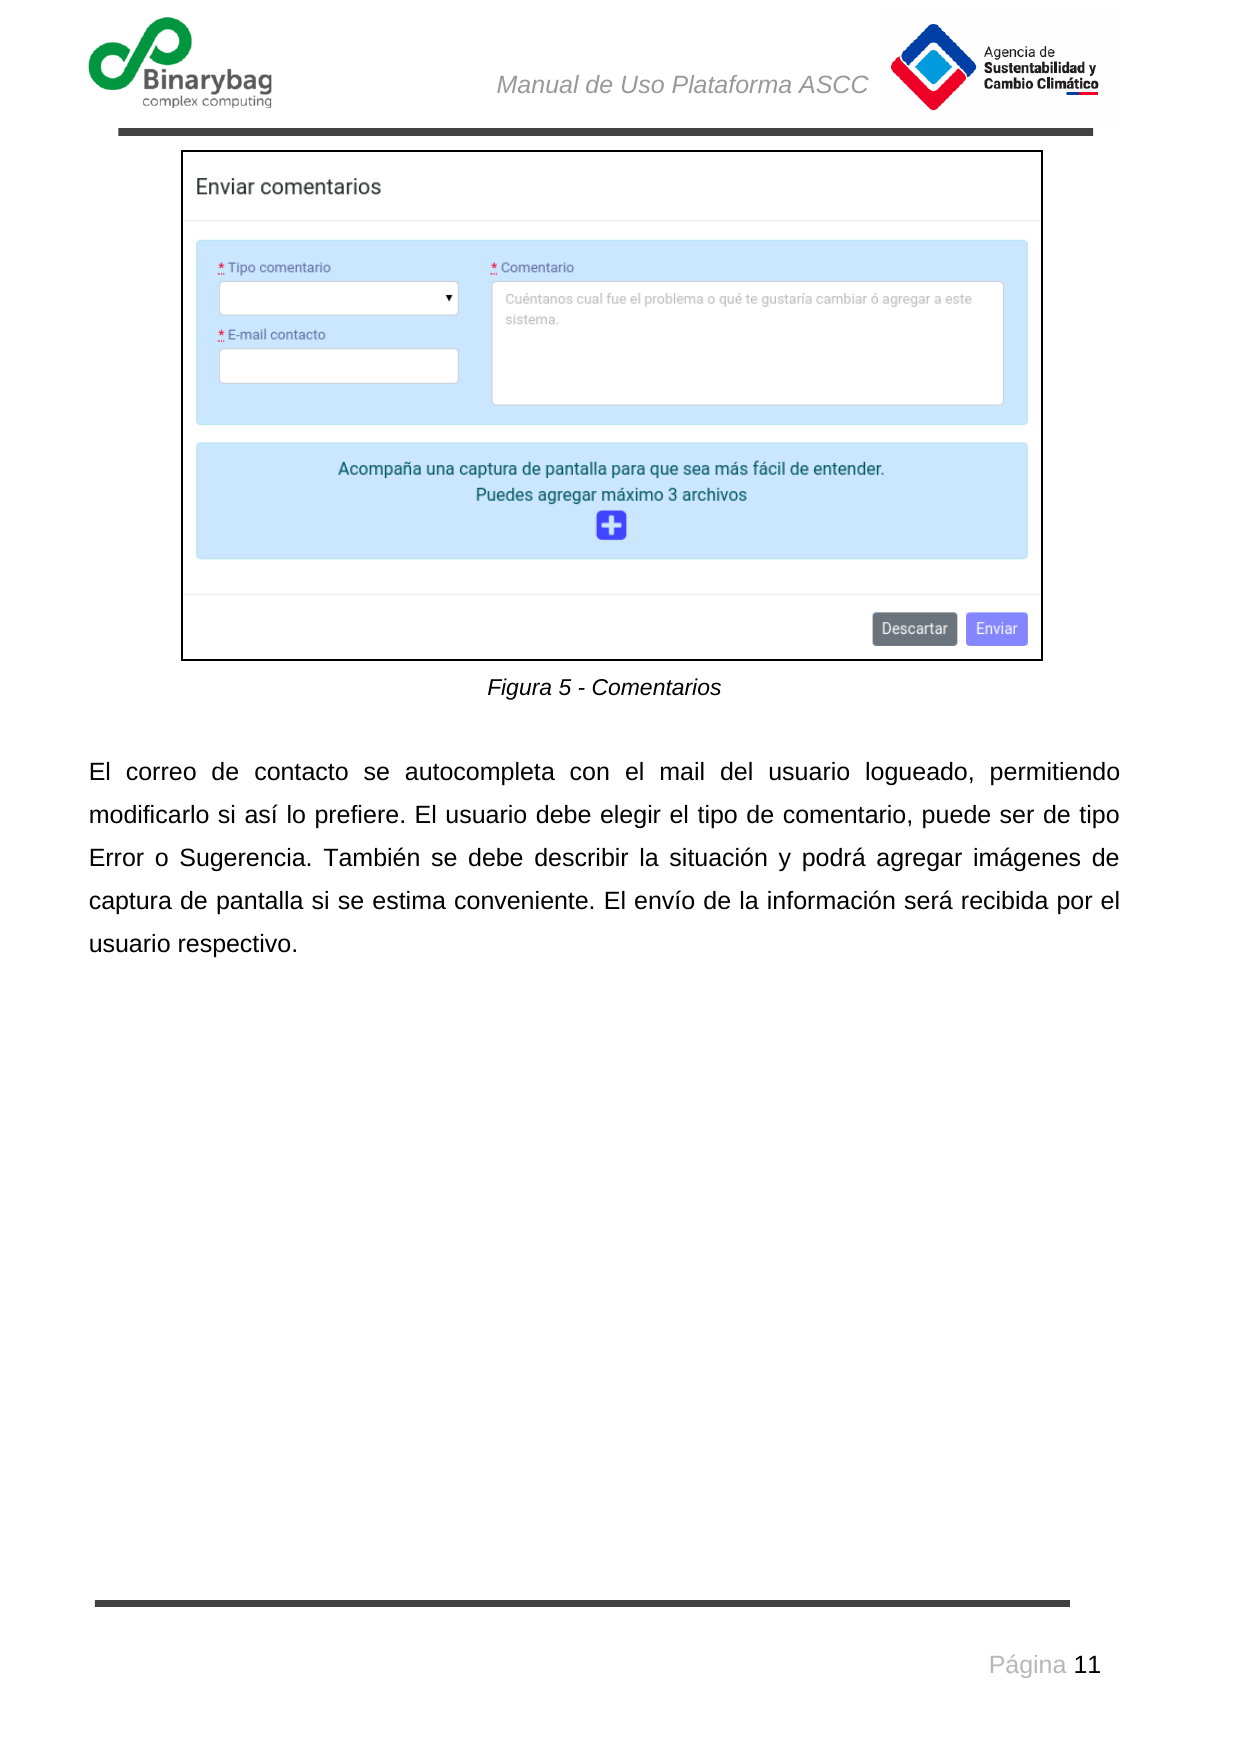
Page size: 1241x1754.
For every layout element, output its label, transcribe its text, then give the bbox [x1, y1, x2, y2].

text El correo de contacto se autocompleta con el mail del usuario logueado, permitiendo modificarlo si así lo prefiere. El usuario debe elegir el tipo de comentario, puede ser de tipo Error o Sugerencia. También se debe describir la situación y podrá agregar imágenes de captura de pantalla si se estima conveniente. El envío de la información será recibida por el usuario respectivo. [88, 757, 1122, 958]
picture [118, 128, 1094, 136]
picture [94, 1600, 1070, 1607]
text Figura 5 - Comentarios [88, 674, 1122, 701]
picture [88, 17, 272, 108]
picture [183, 152, 1041, 659]
picture [878, 9, 1123, 122]
